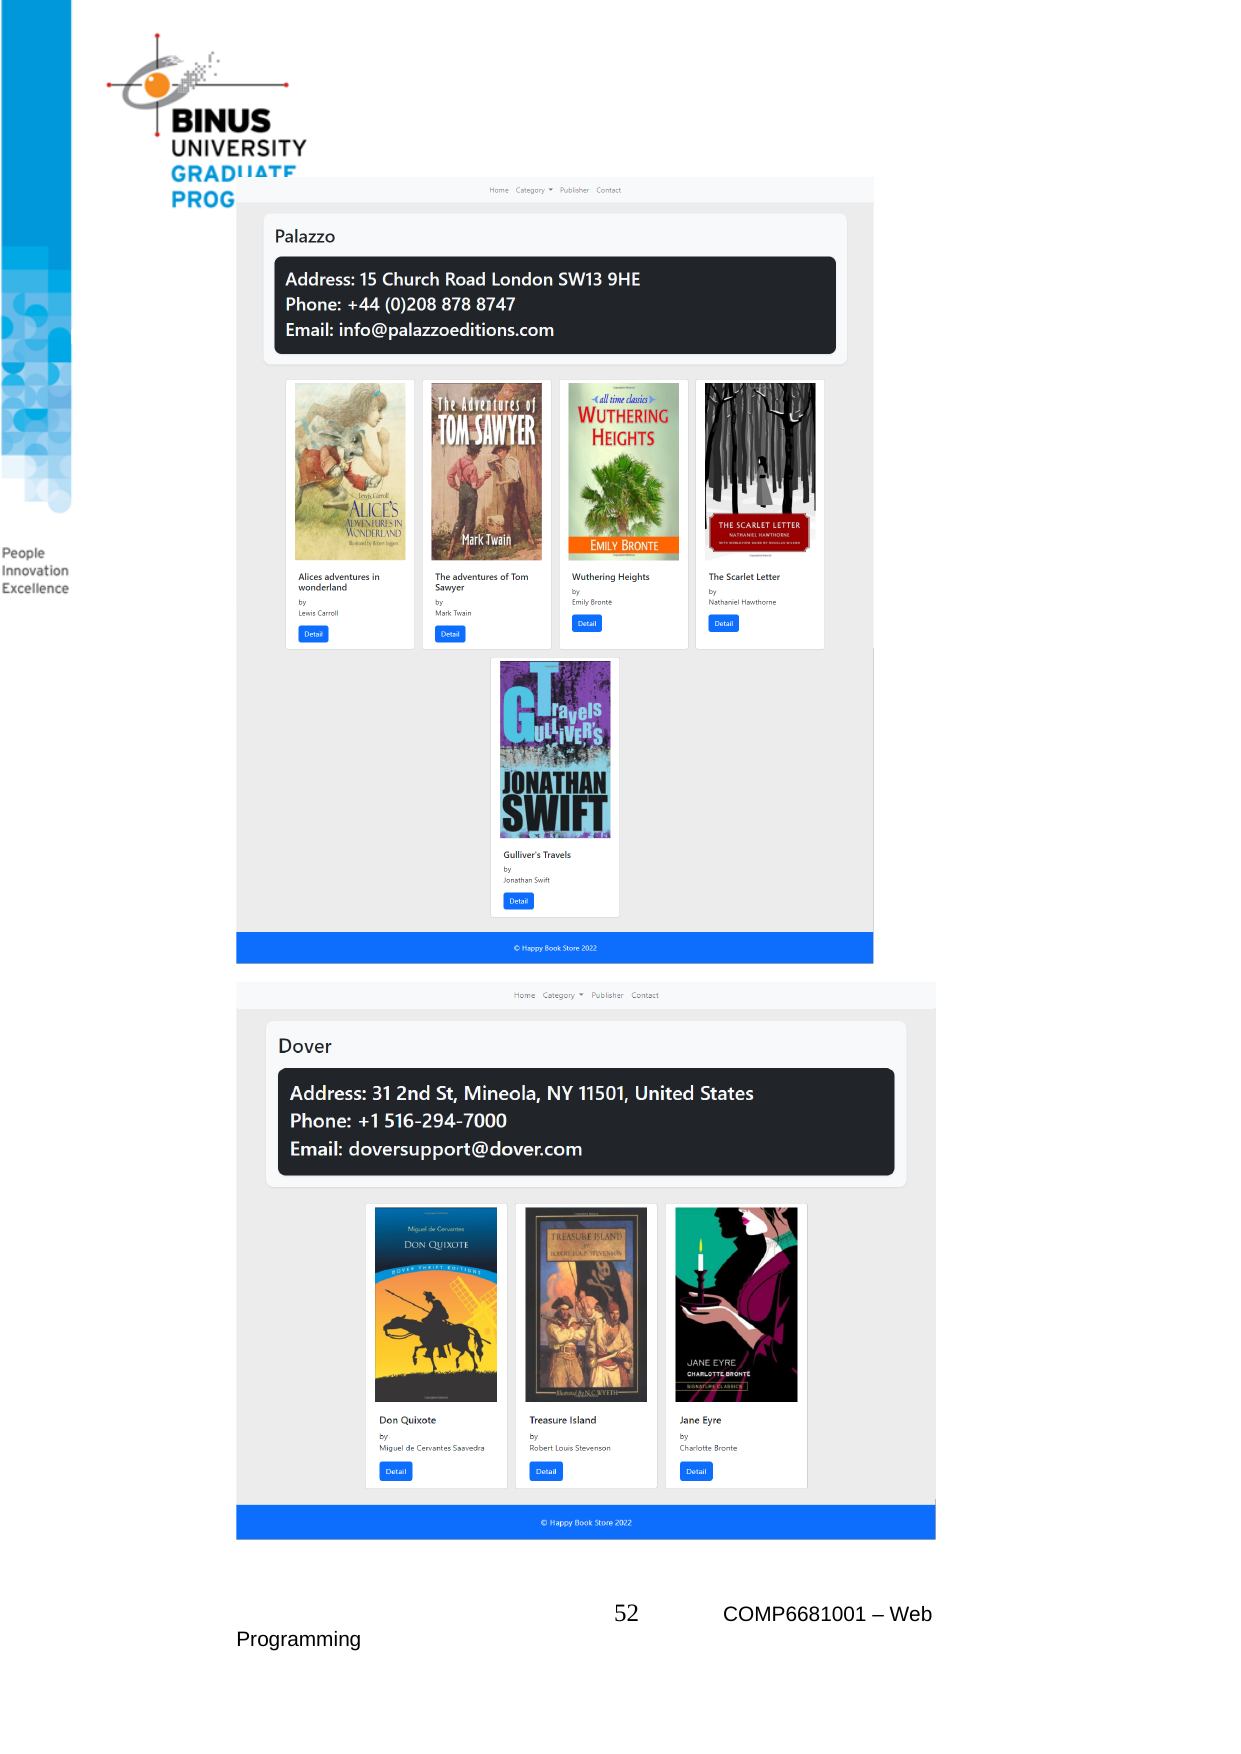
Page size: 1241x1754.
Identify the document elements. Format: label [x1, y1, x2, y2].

picture [236, 982, 936, 1540]
picture [0, 0, 874, 964]
